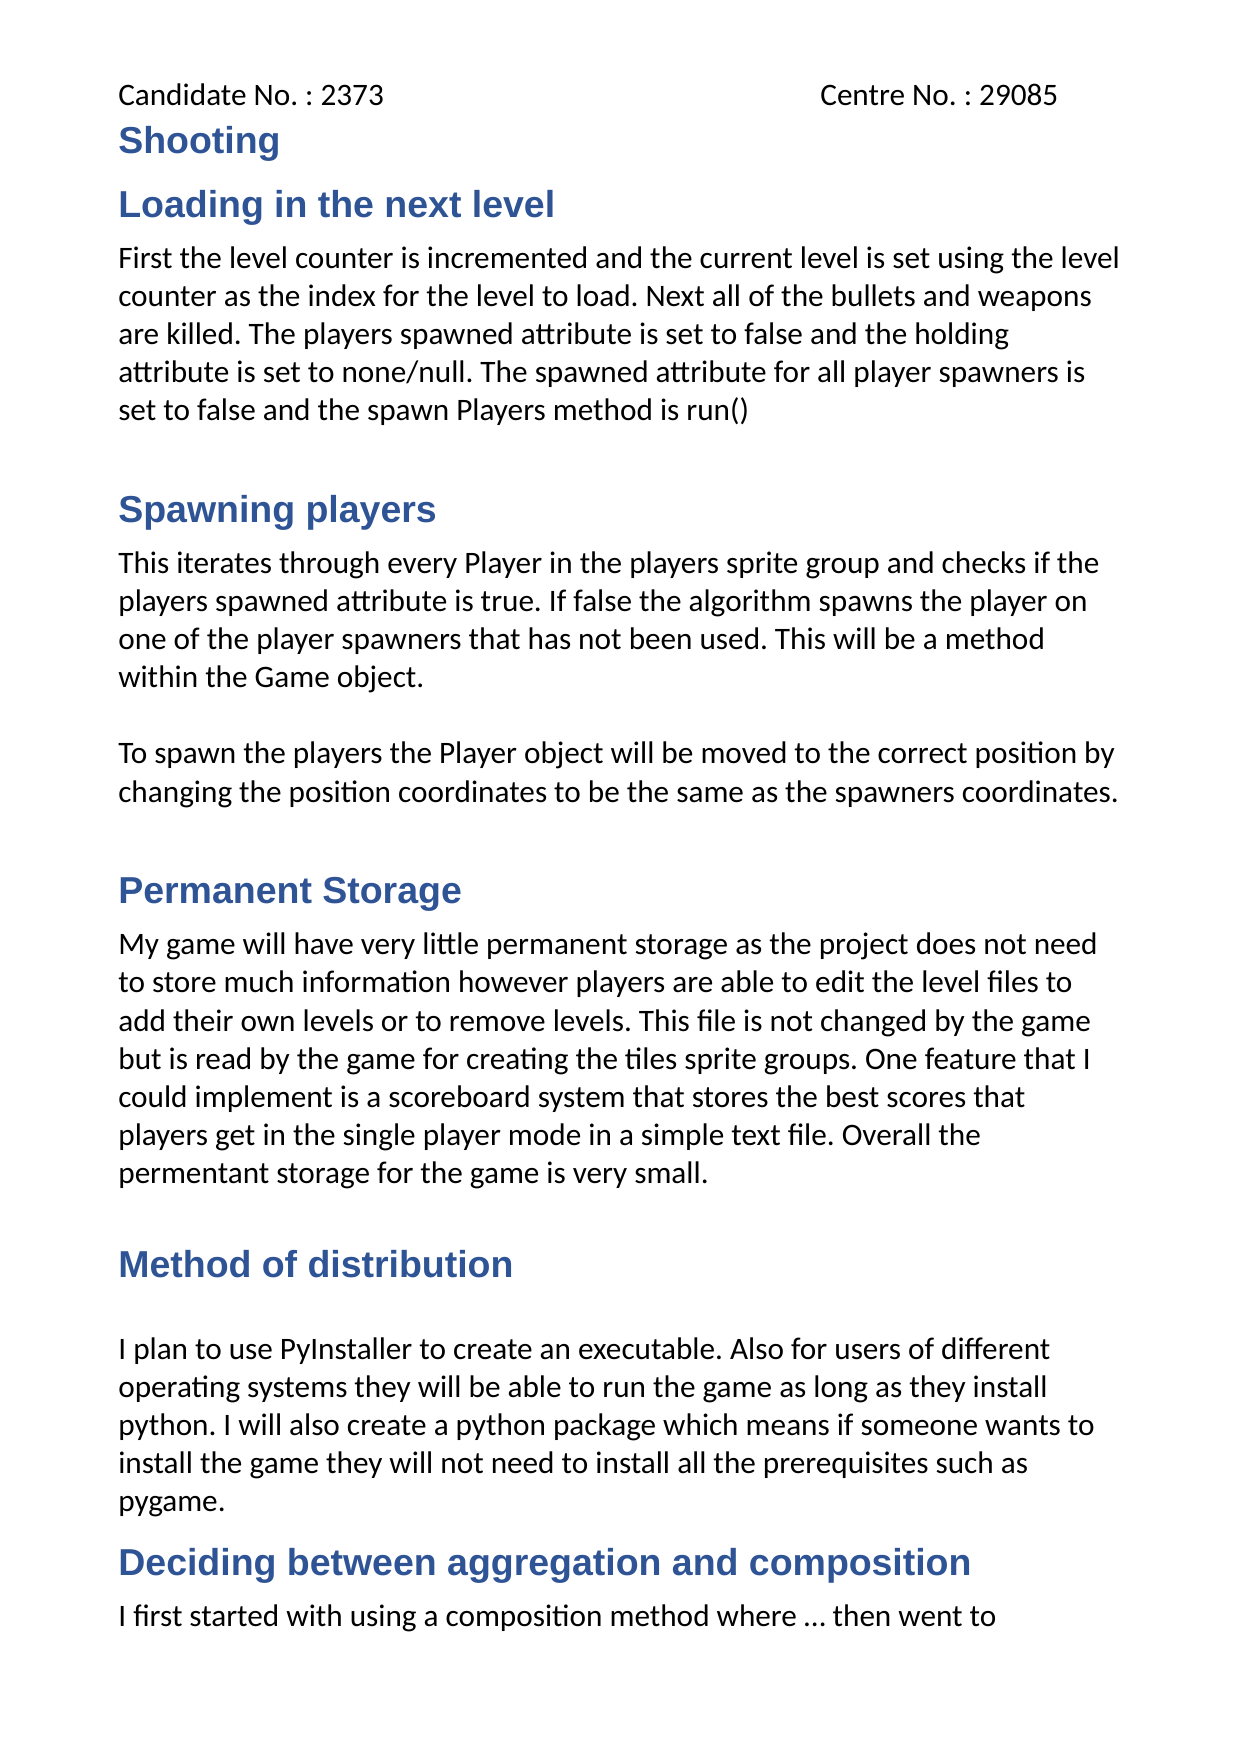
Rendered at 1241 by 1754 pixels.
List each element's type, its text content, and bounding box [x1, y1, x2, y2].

text My game will have very little permanent storage as the project does not need to store much information however players are able to edit the level files to add their own levels or to remove levels. This file is not changed by the game but is read by the game for creating the tiles sprite groups. One feature that I could implement is a scoreboard system that stores the best scores that players get in the single player mode in a simple text file. Overall the permentant storage for the game is very small. [118, 924, 1122, 1191]
subtitle Shooting [118, 118, 1122, 161]
subtitle Permanent Storage [118, 869, 1122, 912]
subtitle Deciding between aggregation and composition [118, 1540, 1122, 1583]
subtitle Method of distribution [118, 1243, 1122, 1286]
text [118, 1596, 1122, 1634]
subtitle Spawning players [118, 487, 1122, 530]
text I plan to use PyInstaller to create an executable. Also for users of different operating systems they will be able to run the game as long as they install python. I will also create a python package which means if someone wants to install the game they will not need to install all the prerequisites such as pygame. [118, 1329, 1122, 1519]
text First the level counter is incremented and the current level is set using the level counter as the index for the level to load. Next all of the bullets and weapons are killed. The players spawned attribute is set to false and the holding attribute is set to none/null. The spawned attribute for all player spawners is set to false and the spawn Players method is run() [118, 238, 1122, 428]
text This iterates through every Player in the players sprite group and checks if the players spawned attribute is true. If false the algorithm spawns the player on one of the player spawners that has not been used. This will be a method within the Game object. [118, 543, 1122, 695]
subtitle Loading in the next level [118, 182, 1122, 225]
text To spawn the players the Player object will be moved to the correct position by changing the position coordinates to be the same as the spawners coordinates. [118, 733, 1122, 810]
